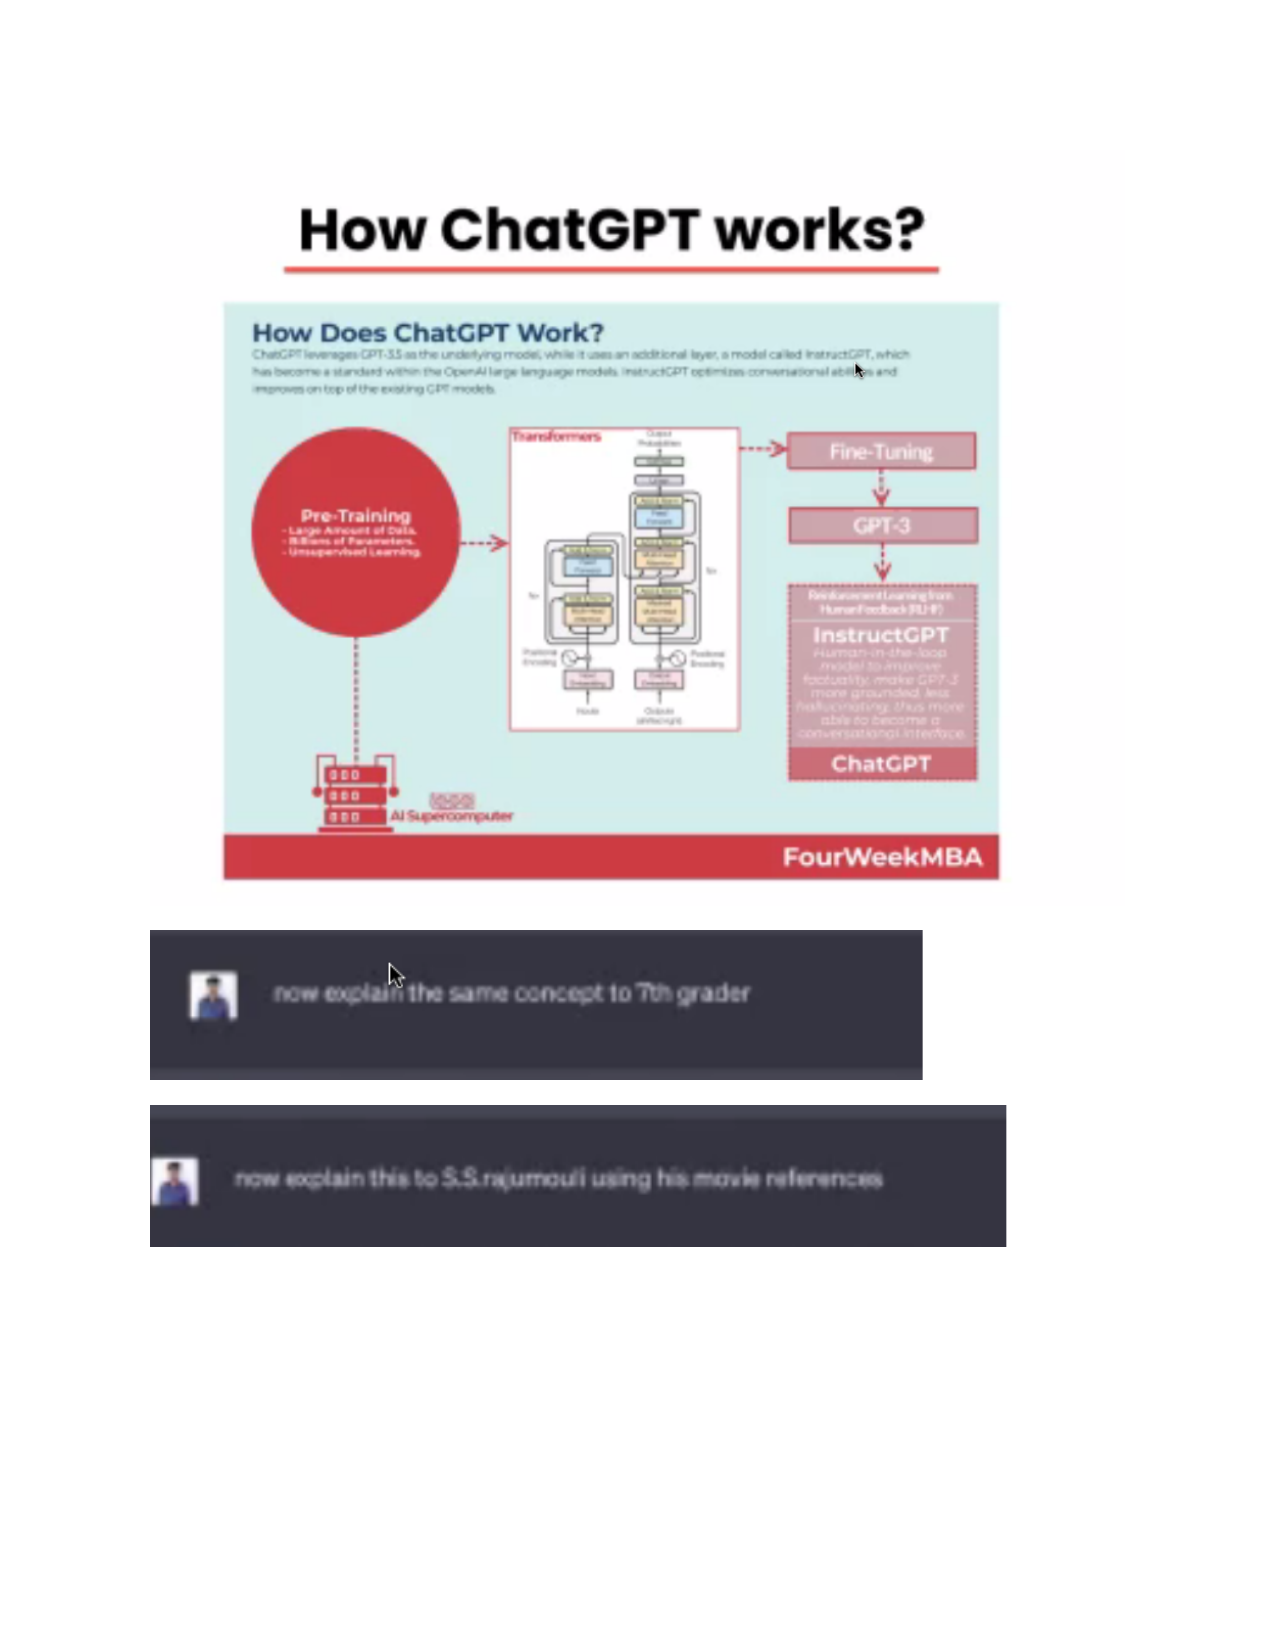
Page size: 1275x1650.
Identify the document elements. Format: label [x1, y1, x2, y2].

picture [150, 1105, 1007, 1247]
picture [150, 930, 923, 1080]
picture [150, 150, 1125, 906]
